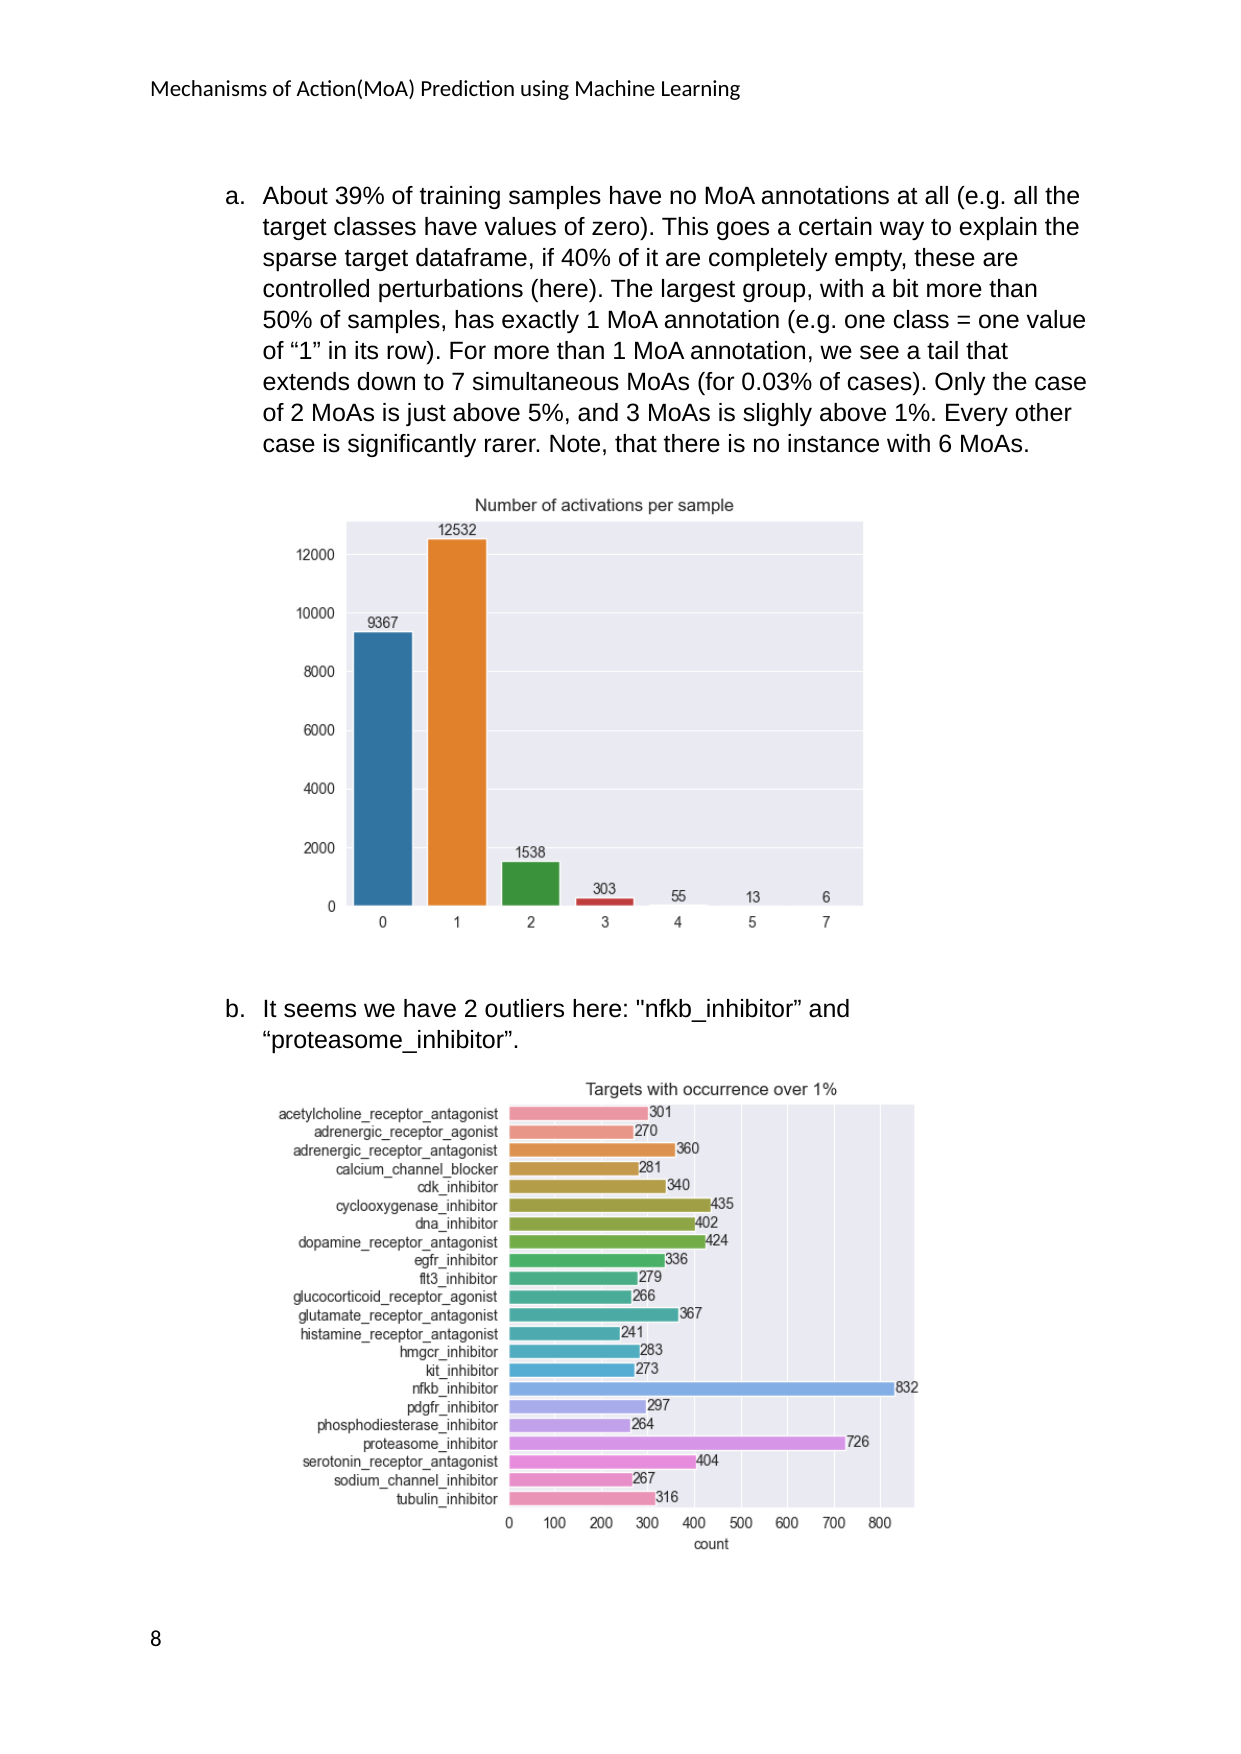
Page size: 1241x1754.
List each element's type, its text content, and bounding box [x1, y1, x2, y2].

picture [262, 460, 930, 961]
list It seems we have 2 outliers here: "nfkb_inhibitor” and “proteasome_inhibitor”. [225, 994, 1090, 1053]
picture [262, 1067, 930, 1568]
list About 39% of training samples have no MoA annotations at all (e.g. all the target classes have values of zero). This goes a certain way to explain the sparse target dataframe, if 40% of it are completely empty, these are controlled perturbations (here). The largest group, with a bit more than 50% of samples, has exactly 1 MoA annotation (e.g. one class = one value of “1” in its row). For more than 1 MoA annotation, we see a tail that extends down to 7 simultaneous MoAs (for 0.03% of cases). Only the case of 2 MoAs is just above 5%, and 3 MoAs is slighly above 1%. Every other case is significantly rarer. Note, that there is no instance with 6 MoAs. [225, 181, 1090, 458]
